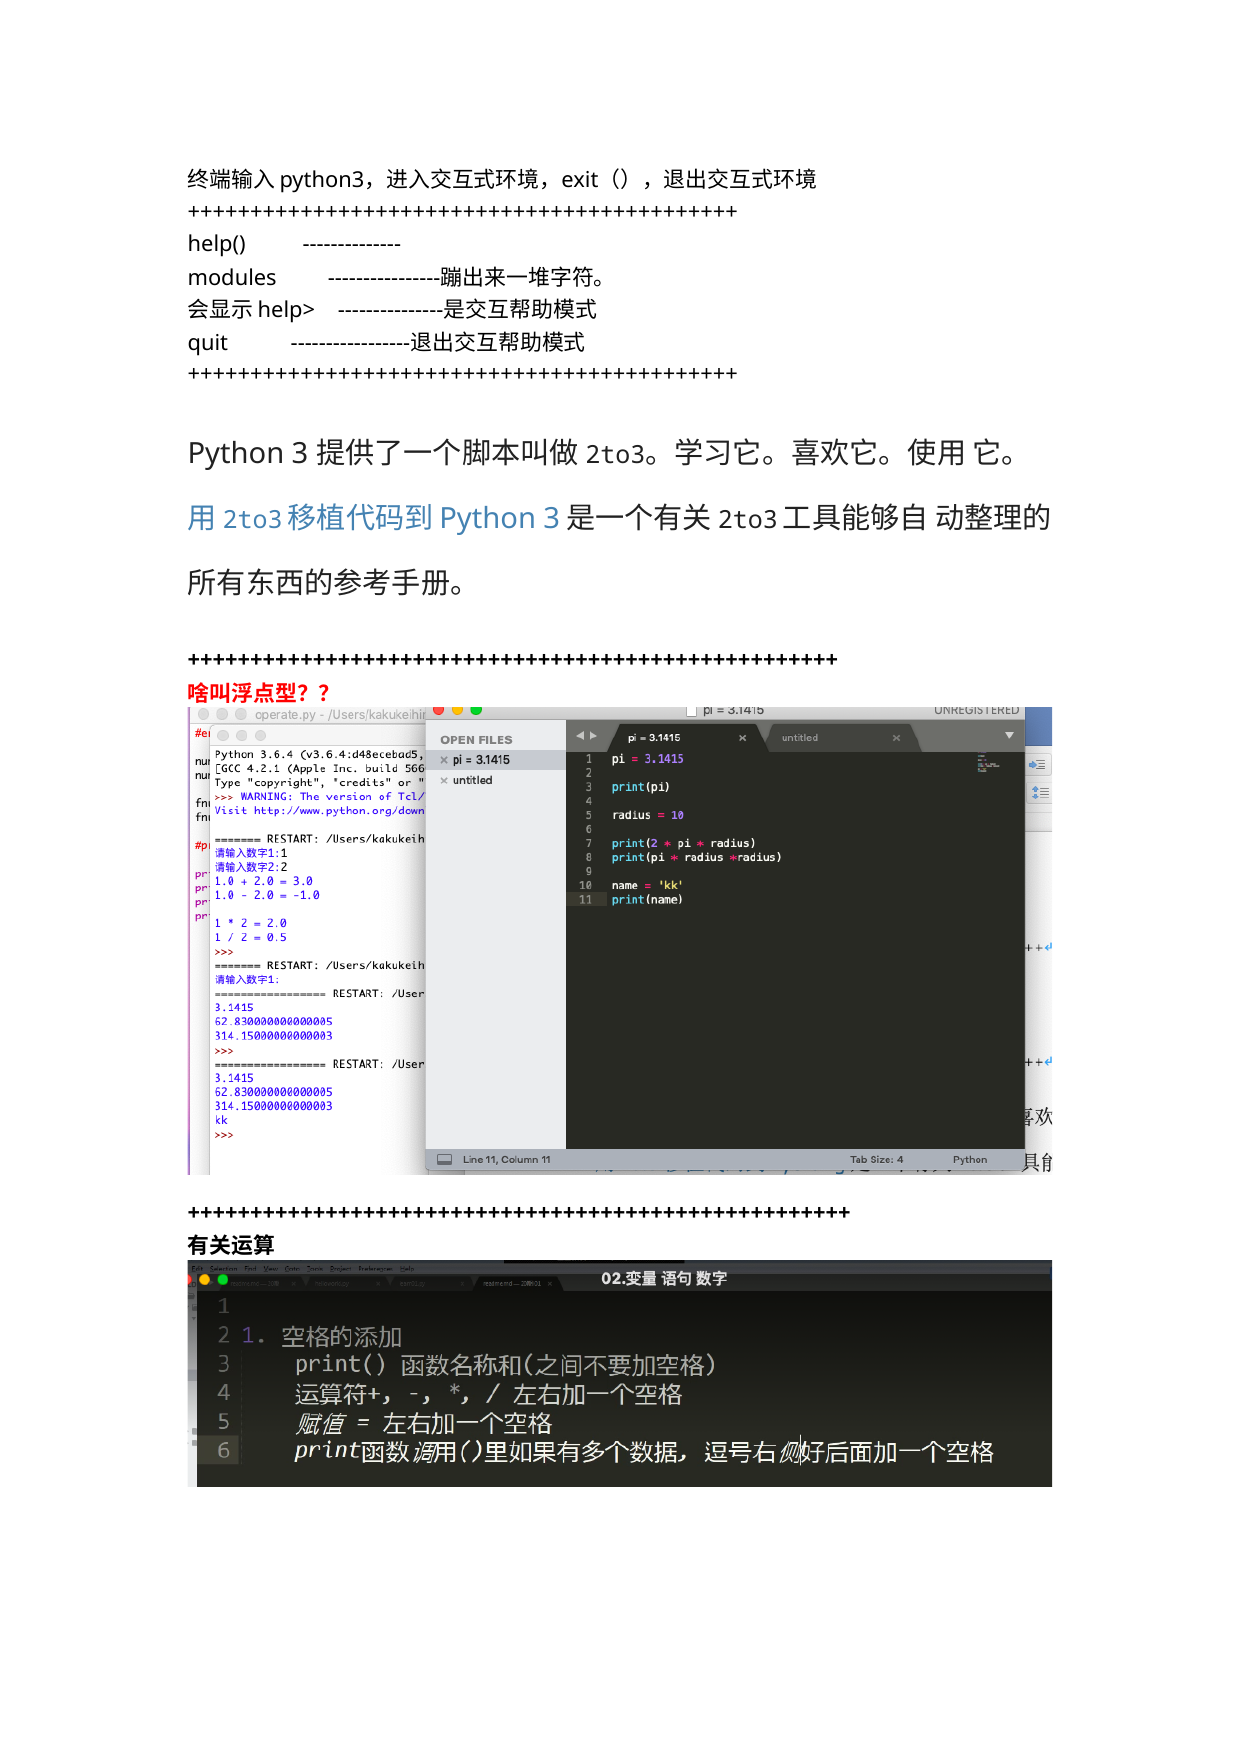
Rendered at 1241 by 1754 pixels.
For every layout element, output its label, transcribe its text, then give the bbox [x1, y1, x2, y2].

text 终端输入python3，进入交互式环境，exit（），退出交互式环境 [187, 162, 1053, 194]
text 会显示help> ---------------是交互帮助模式 [187, 292, 1053, 324]
text ++++++++++++++++++++++++++++++++++++++++++++++++++++ [187, 643, 1053, 675]
text quit -----------------退出交互帮助模式 [187, 324, 1053, 357]
text ++++++++++++++++++++++++++++++++++++++++++++ [187, 194, 1053, 227]
text +++++++++++++++++++++++++++++++++++++++++++++++++++++ [187, 1195, 1053, 1228]
picture [187, 1260, 1053, 1487]
text ++++++++++++++++++++++++++++++++++++++++++++ [187, 357, 1053, 389]
picture [187, 707, 1053, 1175]
text 啥叫浮点型？？ [187, 675, 1053, 707]
text help() -------------- [187, 227, 1053, 259]
text modules ----------------蹦出来一堆字符。 [187, 259, 1053, 292]
text Python 3 提供了一个脚本叫做 2to3。学习它。喜欢它。使用 它。用2to3移植代码到Python 3是一个有关2to3工具能够自 动整理的所有东西的参考手册。 [187, 419, 1053, 614]
text 有关运算 [187, 1228, 1053, 1260]
